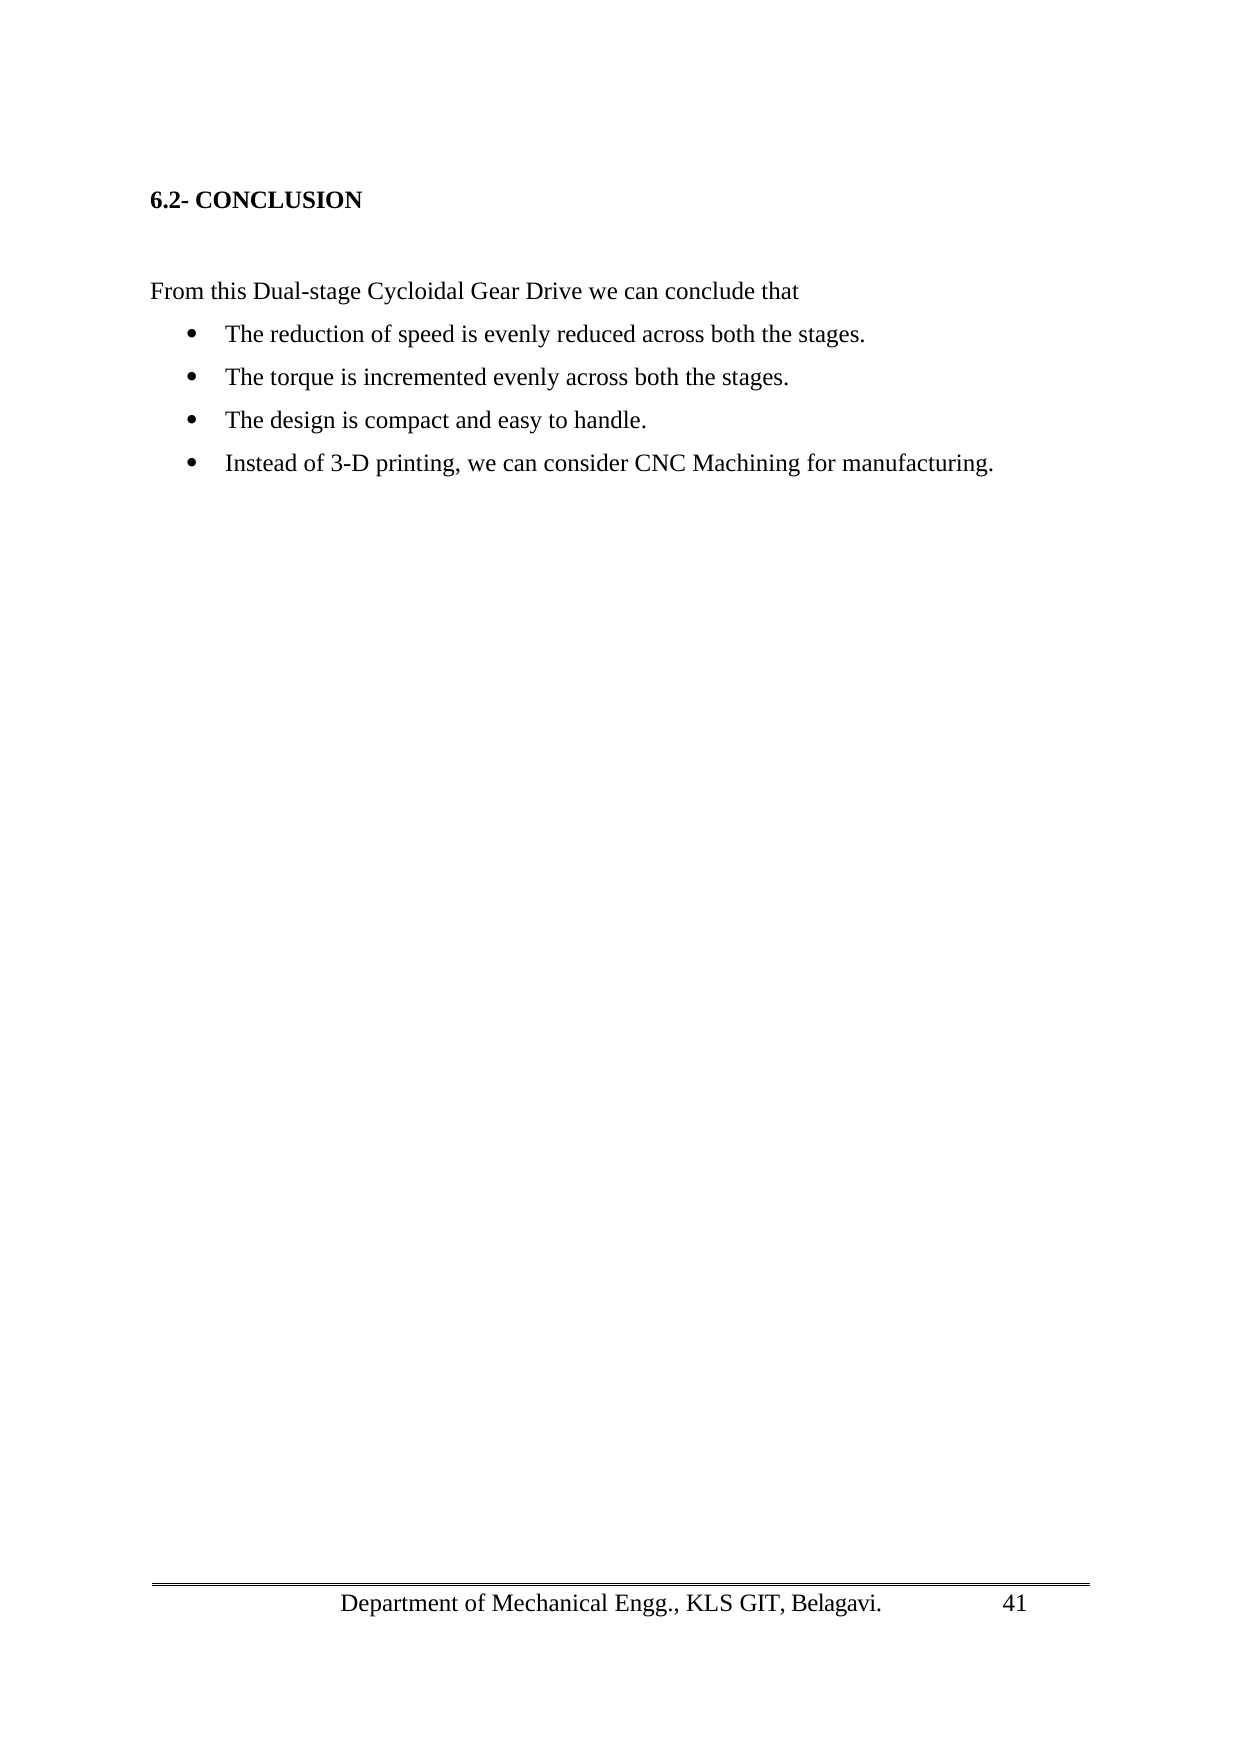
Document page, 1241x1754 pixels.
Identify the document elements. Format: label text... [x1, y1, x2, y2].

list The design is compact and easy to handle. [187, 405, 1090, 434]
list The reduction of speed is evenly reduced across both the stages. [187, 319, 1090, 348]
text 6.2- CONCLUSION [150, 185, 1090, 214]
text From this Dual-stage Cycloidal Gear Drive we can conclude that [150, 276, 1090, 305]
list The torque is incremented evenly across both the stages. [187, 362, 1090, 391]
list Instead of 3-D printing, we can consider CNC Machining for manufacturing. [187, 448, 1090, 477]
